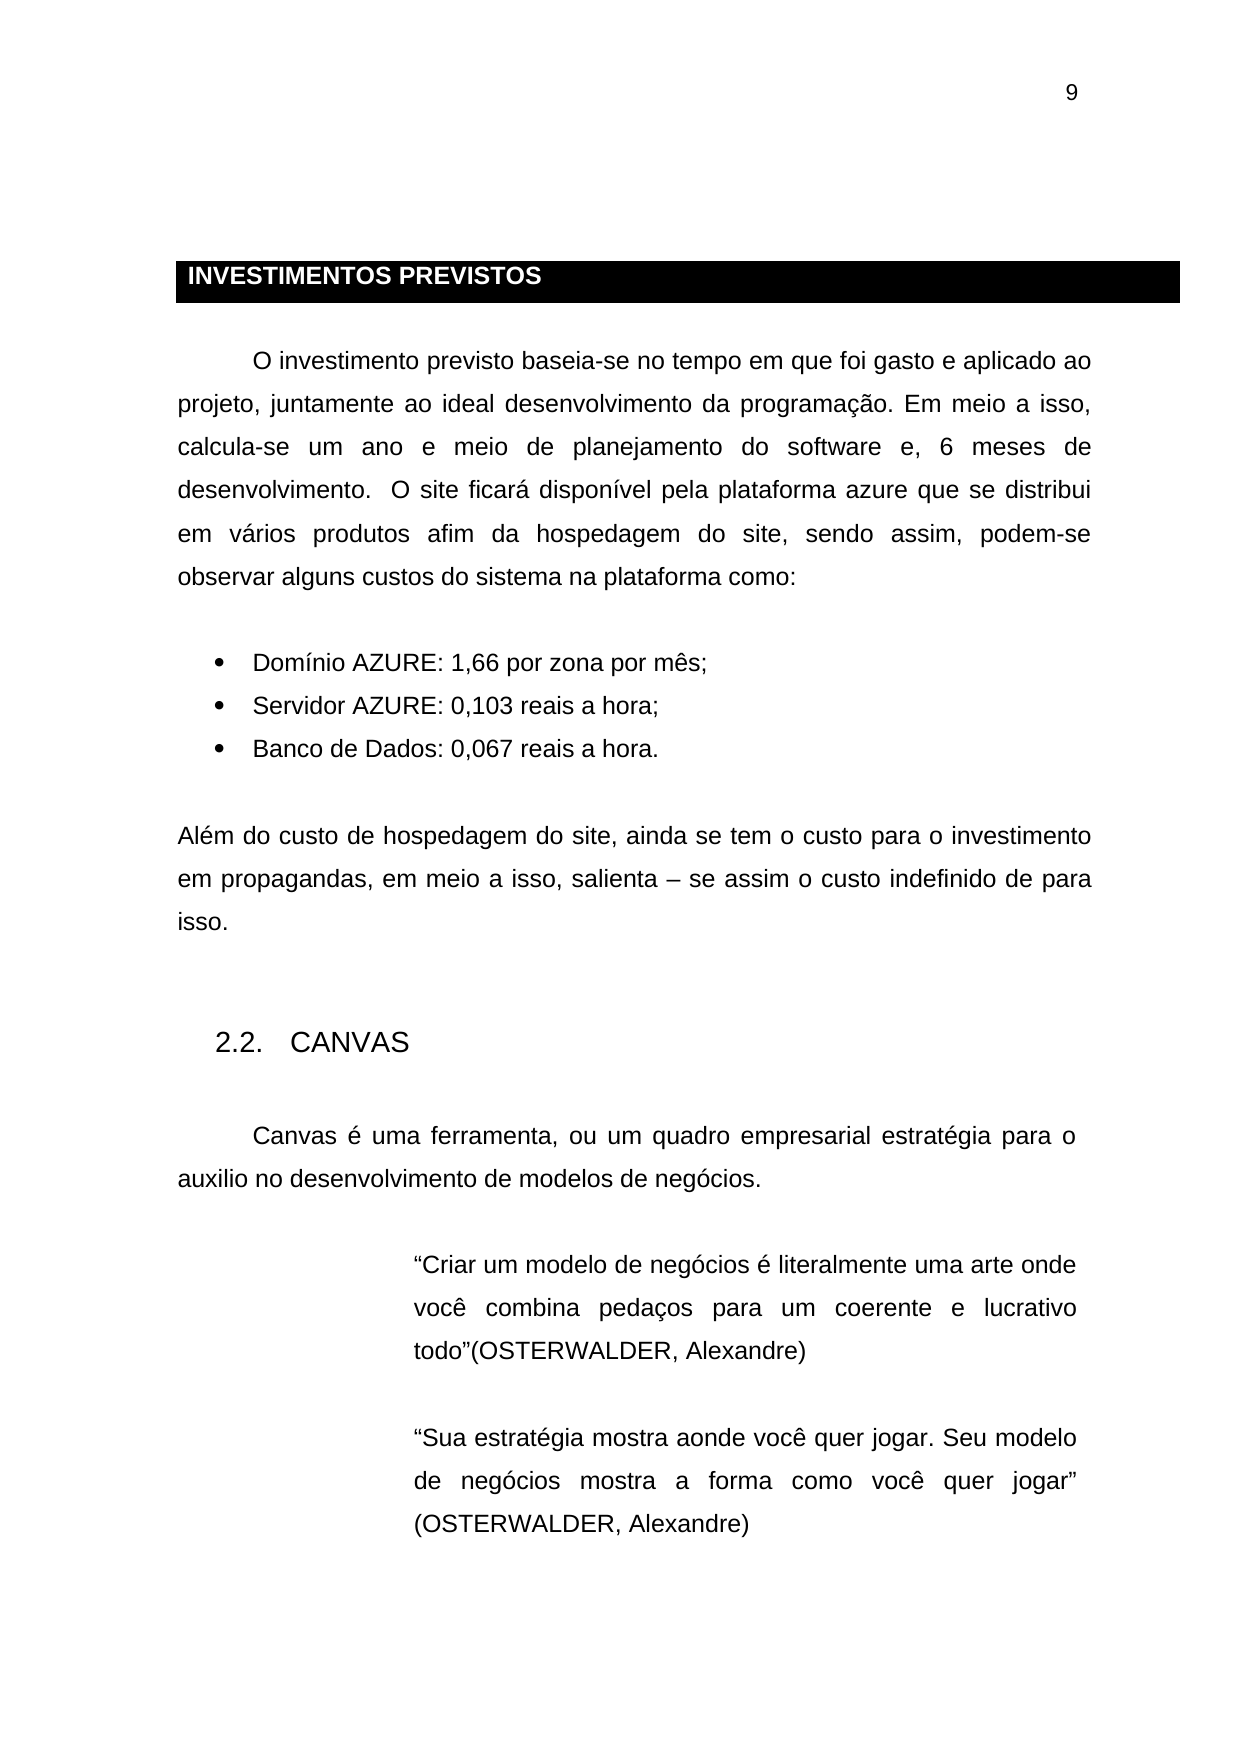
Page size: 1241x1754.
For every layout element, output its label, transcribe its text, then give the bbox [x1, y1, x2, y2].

list Servidor AZURE: 0,103 reais a hora; [215, 691, 1093, 720]
text O investimento previsto baseia-se no tempo em que foi gasto e aplicado ao projeto, juntamente ao ideal desenvolvimento da programação. Em meio a isso, calcula-se um ano e meio de planejamento do software e, 6 meses de desenvolvimento. O site ficará disponível pela plataforma azure que se distribui em vários produtos afim da hospedagem do site, sendo assim, podem-se observar alguns custos do sistema na plataforma como: [177, 346, 1093, 590]
text “Sua estratégia mostra aonde você quer jogar. Seu modelo de negócios mostra a forma como você quer jogar” (OSTERWALDER, Alexandre) [413, 1422, 1078, 1537]
table_header INVESTIMENTOS PREVISTOS [176, 261, 1180, 303]
list CANVAS [215, 1025, 1078, 1058]
text Além do custo de hospedagem do site, ainda se tem o custo para o investimento em propagandas, em meio a isso, salienta – se assim o custo indefinido de para isso. [177, 821, 1093, 936]
list Domínio AZURE: 1,66 por zona por mês; [215, 648, 1093, 677]
list Banco de Dados: 0,067 reais a hora. [215, 734, 1093, 763]
text Canvas é uma ferramenta, ou um quadro empresarial estratégia para o auxilio no desenvolvimento de modelos de negócios. [177, 1121, 1078, 1192]
text “Criar um modelo de negócios é literalmente uma arte onde você combina pedaços para um coerente e lucrativo todo”(OSTERWALDER, Alexandre) [413, 1250, 1078, 1365]
